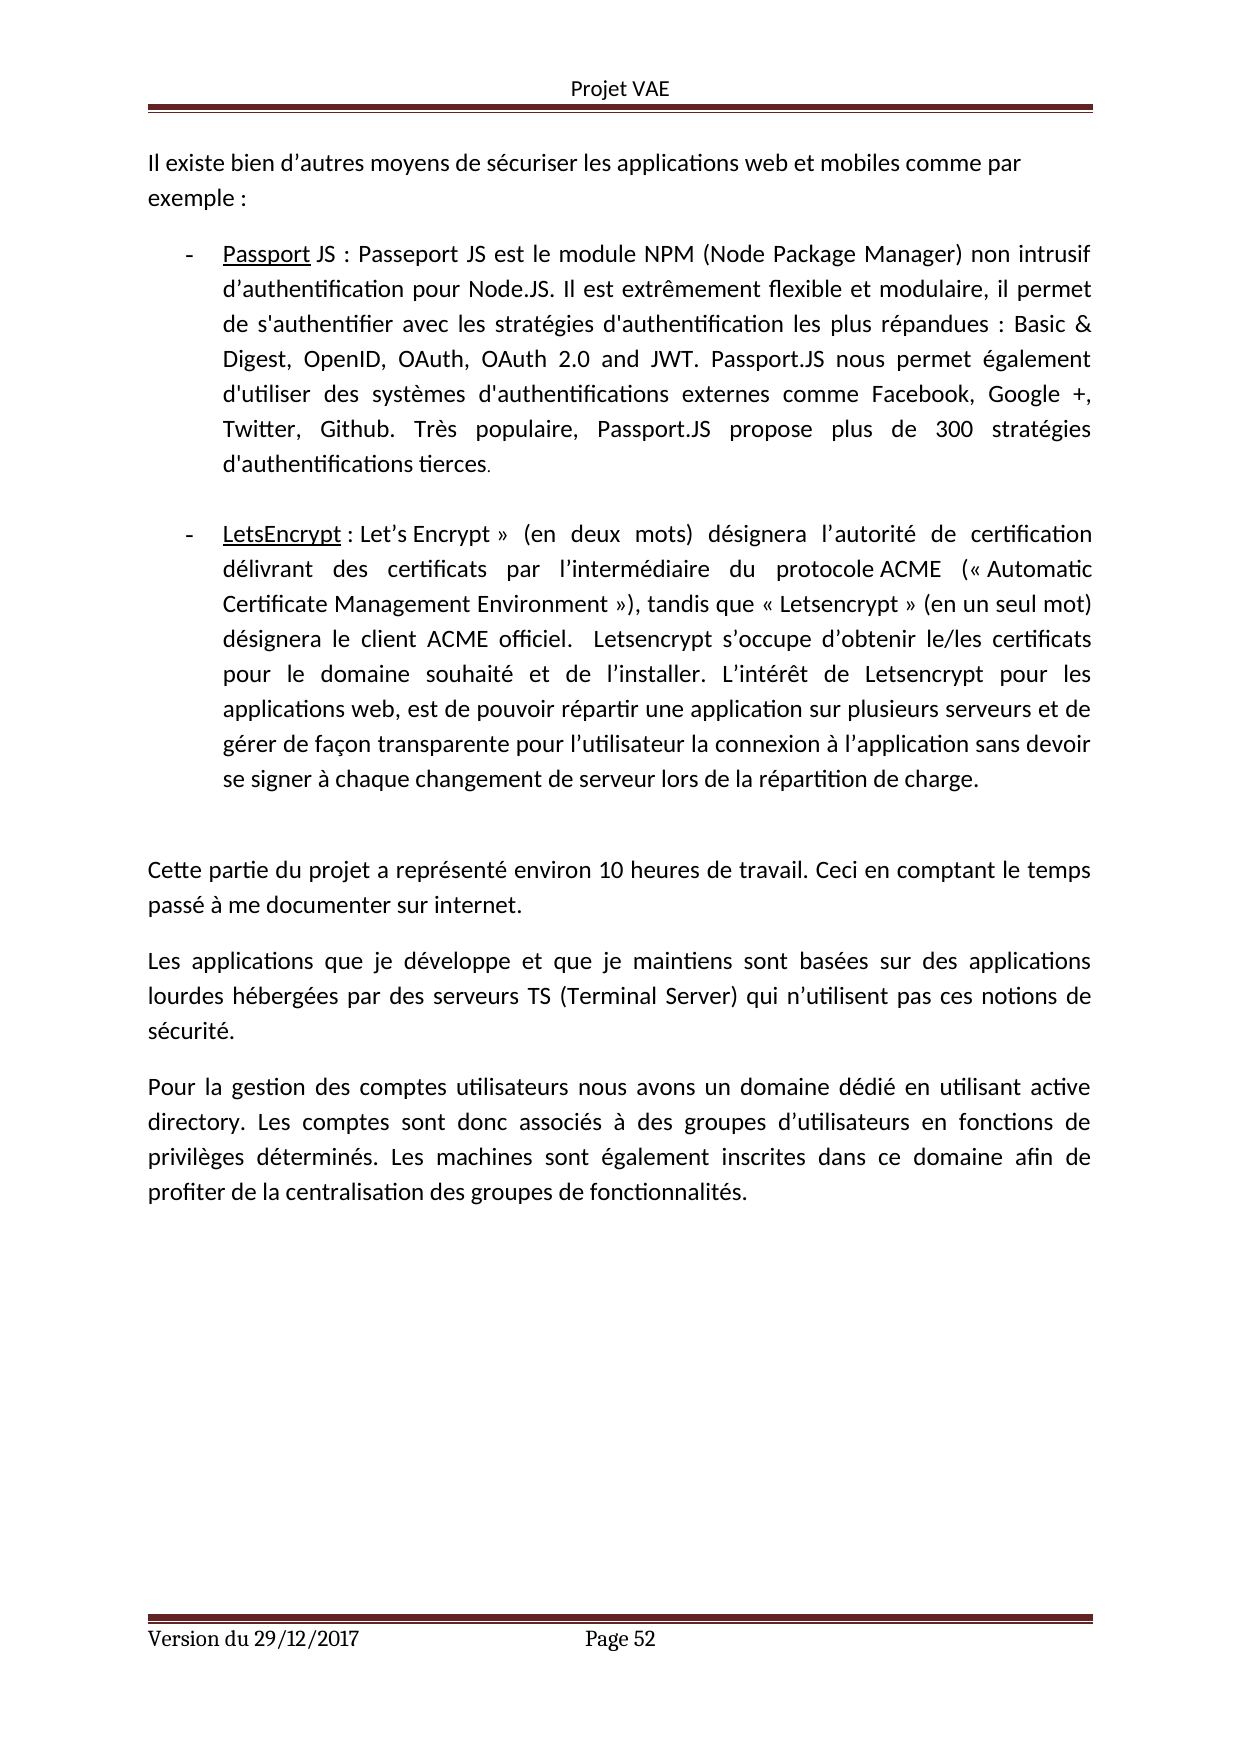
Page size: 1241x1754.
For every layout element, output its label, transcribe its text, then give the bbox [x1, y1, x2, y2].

list Passport JS : Passeport JS est le module NPM (Node Package Manager) non intrusif d’authentification pour Node.JS. Il est extrêmement flexible et modulaire, il permet de s'authentifier avec les stratégies d'authentification les plus répandues : Basic & Digest, OpenID, OAuth, OAuth 2.0 and JWT. Passport.JS nous permet également d'utiliser des systèmes d'authentifications externes comme Facebook, Google +, Twitter, Github. Très populaire, Passport.JS propose plus de 300 stratégies d'authentifications tierces. [185, 238, 1093, 479]
list LetsEncrypt : Let’s Encrypt » (en deux mots) désignera l’autorité de certification délivrant des certificats par l’intermédiaire du protocole ACME (« Automatic Certificate Management Environment »), tandis que « Letsencrypt » (en un seul mot) désignera le client ACME officiel. Letsencrypt s’occupe d’obtenir le/les certificats pour le domaine souhaité et de l’installer. L’intérêt de Letsencrypt pour les applications web, est de pouvoir répartir une application sur plusieurs serveurs et de gérer de façon transparente pour l’utilisateur la connexion à l’application sans devoir se signer à chaque changement de serveur lors de la répartition de charge. [185, 518, 1093, 794]
text Cette partie du projet a représenté environ 10 heures de travail. Ceci en comptant le temps passé à me documenter sur internet. [148, 854, 1093, 920]
text Les applications que je développe et que je maintiens sont basées sur des applications lourdes hébergées par des serveurs TS (Terminal Server) qui n’utilisent pas ces notions de sécurité. [148, 945, 1093, 1046]
text Il existe bien d’autres moyens de sécuriser les applications web et mobiles comme par exemple : [148, 148, 1093, 213]
text Pour la gestion des comptes utilisateurs nous avons un domaine dédié en utilisant active directory. Les comptes sont donc associés à des groupes d’utilisateurs en fonctions de privilèges déterminés. Les machines sont également inscrites dans ce domaine afin de profiter de la centralisation des groupes de fonctionnalités. [148, 1071, 1093, 1206]
